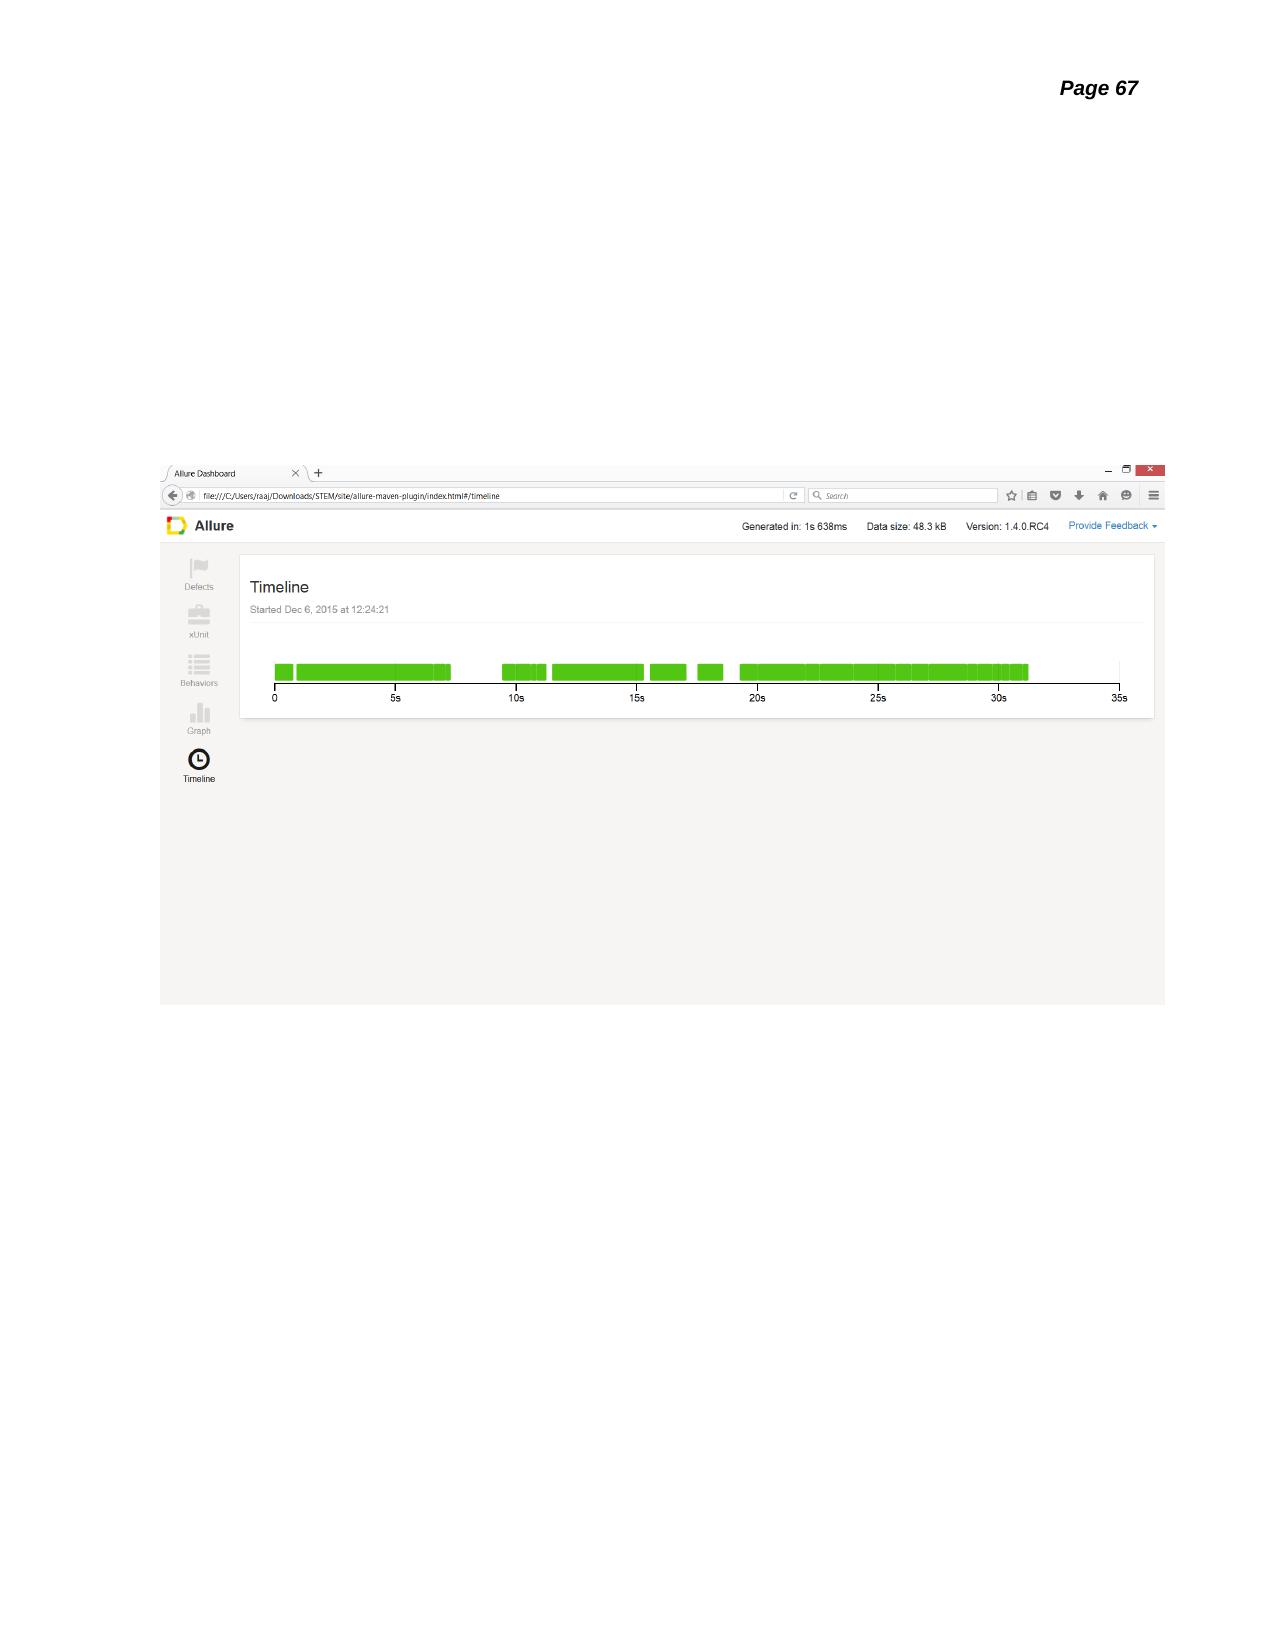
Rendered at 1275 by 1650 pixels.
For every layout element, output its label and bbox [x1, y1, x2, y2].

picture [160, 465, 1165, 1005]
